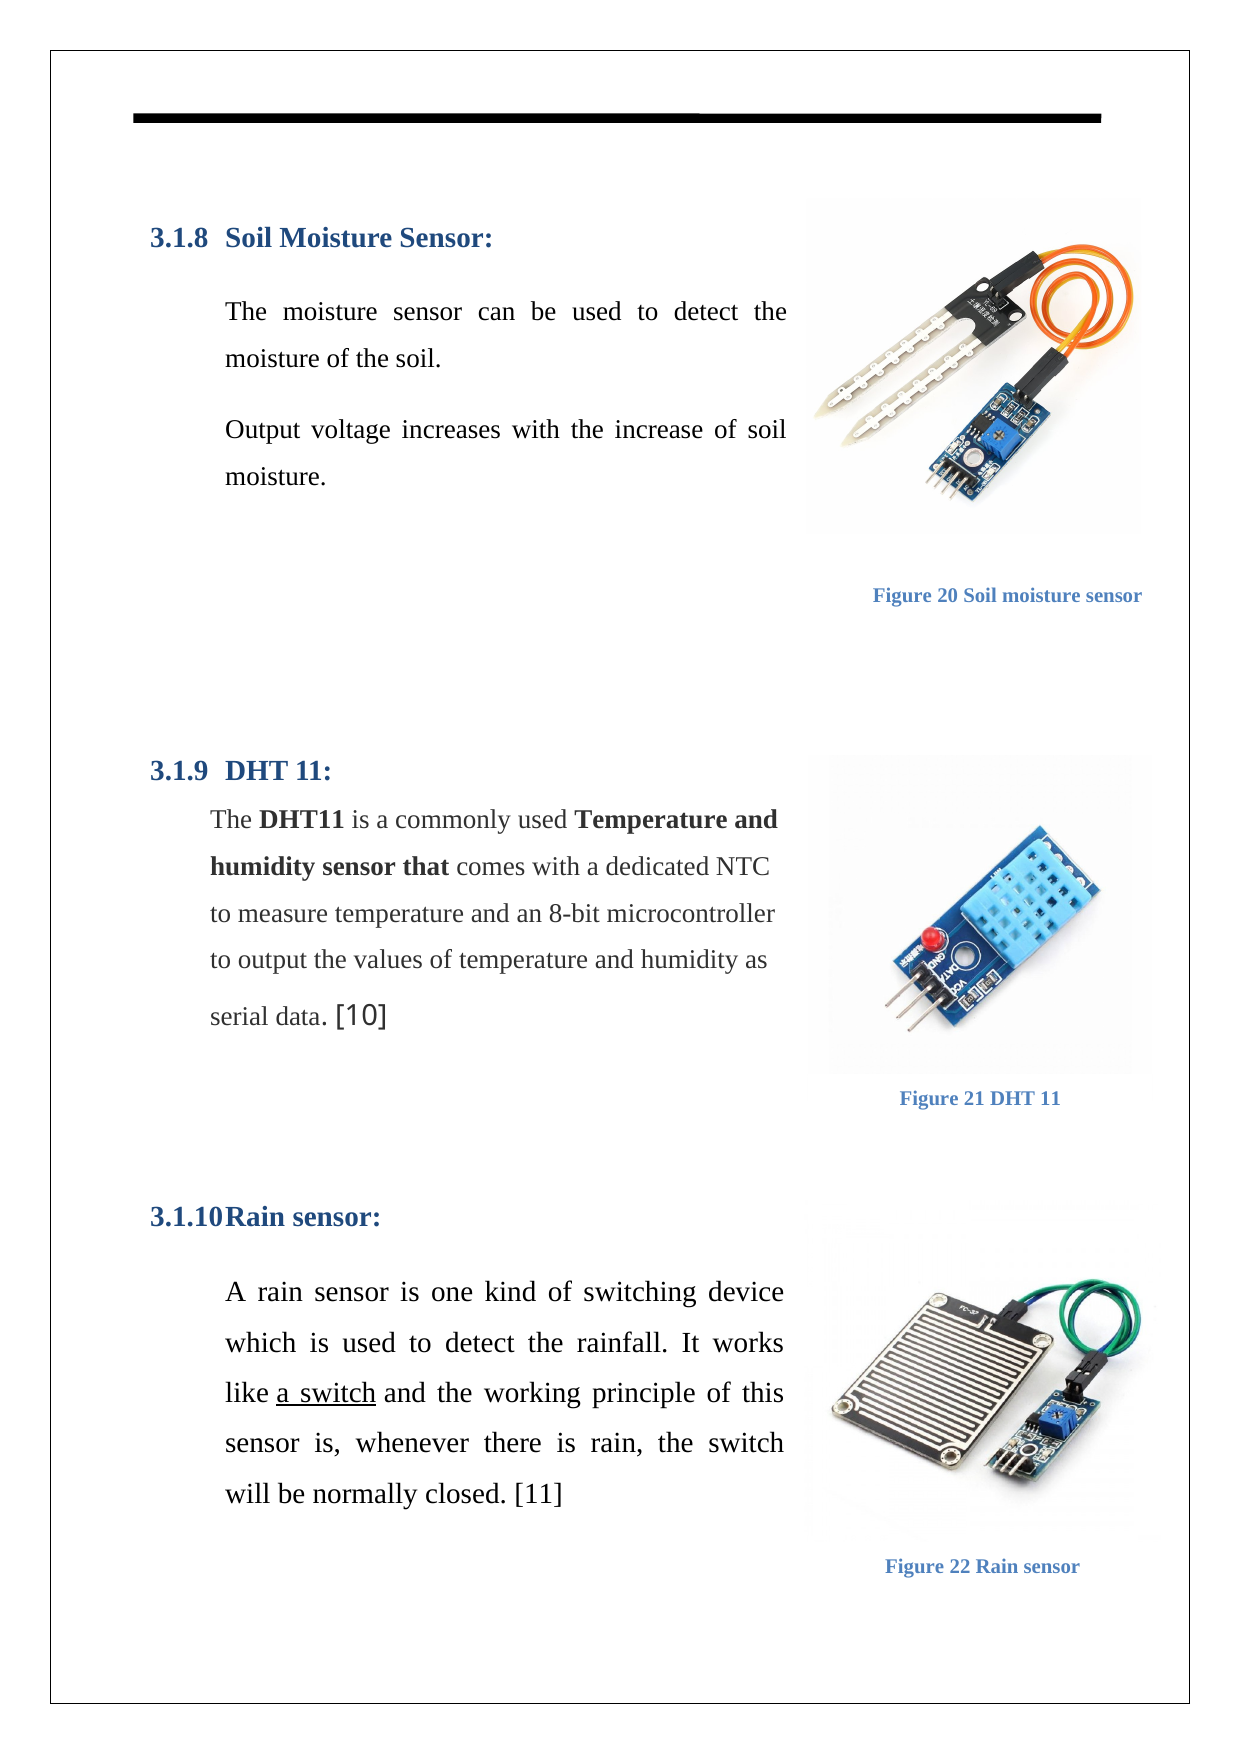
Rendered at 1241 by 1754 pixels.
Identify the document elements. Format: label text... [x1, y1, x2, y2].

text Output voltage increases with the increase of soil moisture. [225, 414, 806, 491]
text The moisture sensor can be used to detect the moisture of the soil. [225, 295, 806, 373]
subtitle Rain sensor: [150, 1199, 1090, 1233]
picture [803, 1200, 1162, 1541]
text The DHT11 is a commonly used Temperature and humidity sensor that comes with a dedicated NTC to measure temperature and an 8-bit microcontroller to output the values of temperature and humidity as serial data. [10] [210, 803, 807, 1034]
subtitle Soil Moisture Sensor: [150, 220, 806, 253]
picture [807, 755, 1153, 1073]
subtitle DHT 11: [150, 753, 1090, 787]
picture [806, 198, 1142, 534]
text A rain sensor is one kind of switching device which is used to detect the rainfall. It works like a switch and the working principle of this sensor is, whenever there is rain, the switch will be normally closed. [11] [225, 1274, 803, 1509]
